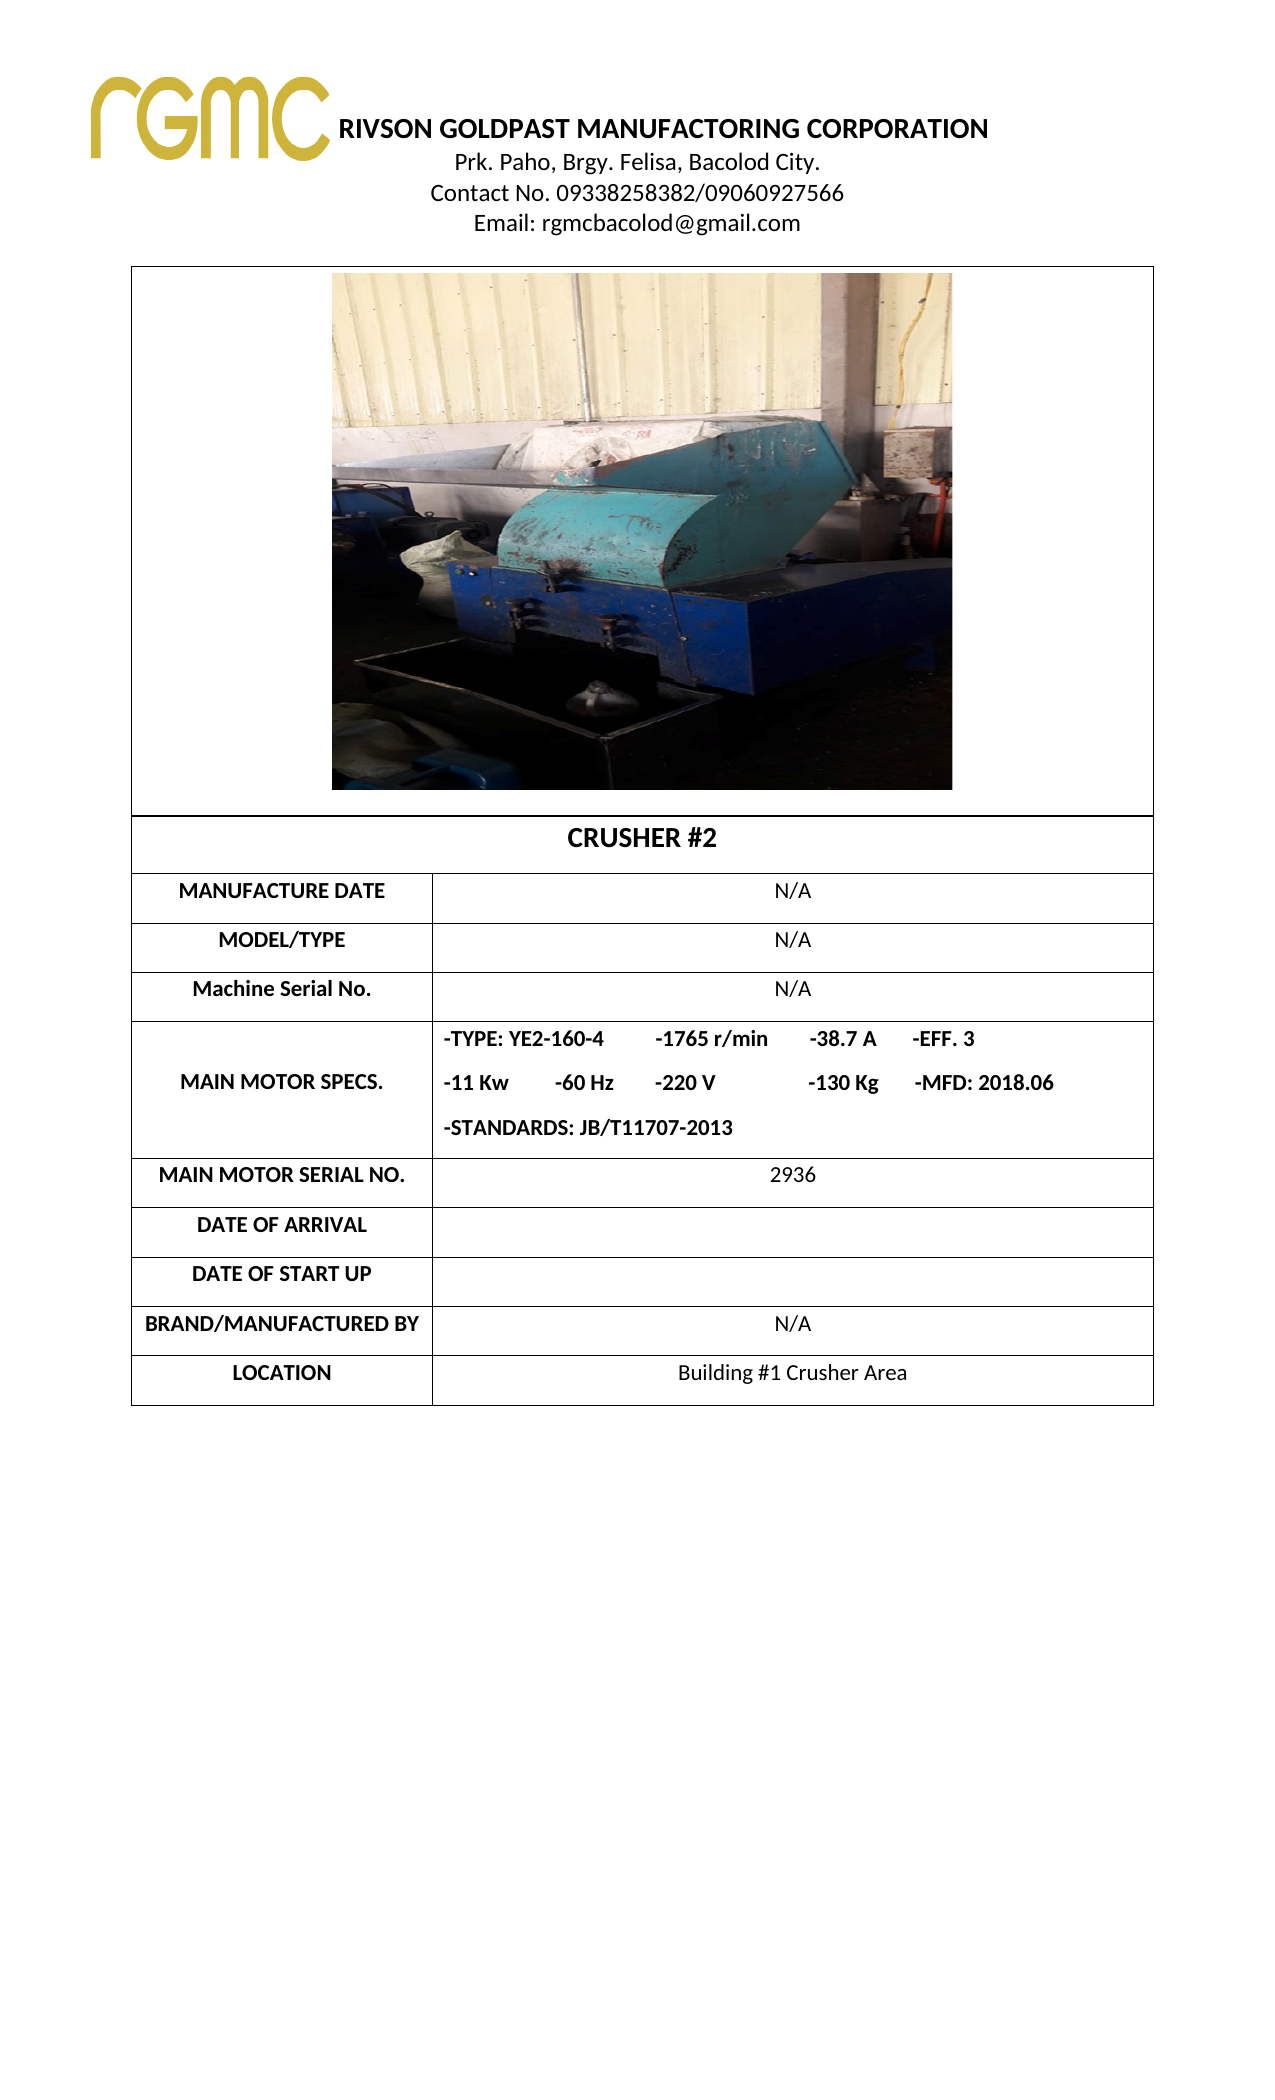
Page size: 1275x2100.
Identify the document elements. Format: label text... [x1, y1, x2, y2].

table_cell Building #1 Crusher Area [433, 1356, 1153, 1405]
table_cell MAIN MOTOR SPECS. [132, 1022, 432, 1158]
table_cell N/A [433, 973, 1153, 1021]
table_header CRUSHER #2 [132, 817, 1153, 873]
table_cell N/A [433, 874, 1153, 922]
table_header [132, 267, 1153, 815]
table_cell Machine Serial No. [132, 973, 432, 1021]
table_cell LOCATION [132, 1356, 432, 1405]
table_cell -TYPE: YE2-160-4 -1765 r/min -38.7 A -EFF. 3 -11 Kw -60 Hz -220 V -130 Kg -MFD: 2018.06 -STANDARDS: JB/T11707-2013 [433, 1022, 1153, 1158]
table_cell N/A [433, 924, 1153, 972]
table_cell MODEL/TYPE [132, 924, 432, 972]
table_cell MAIN MOTOR SERIAL NO. [132, 1159, 432, 1207]
table_cell DATE OF ARRIVAL [132, 1208, 432, 1257]
picture [83, 64, 339, 172]
table_cell [433, 1258, 1153, 1306]
table_cell MANUFACTURE DATE [132, 874, 432, 922]
table_cell [433, 1208, 1153, 1257]
table_cell BRAND/MANUFACTURED BY [132, 1307, 432, 1355]
picture [332, 273, 953, 790]
table_cell 2936 [433, 1159, 1153, 1207]
table_cell DATE OF START UP [132, 1258, 432, 1306]
table_cell N/A [433, 1307, 1153, 1355]
